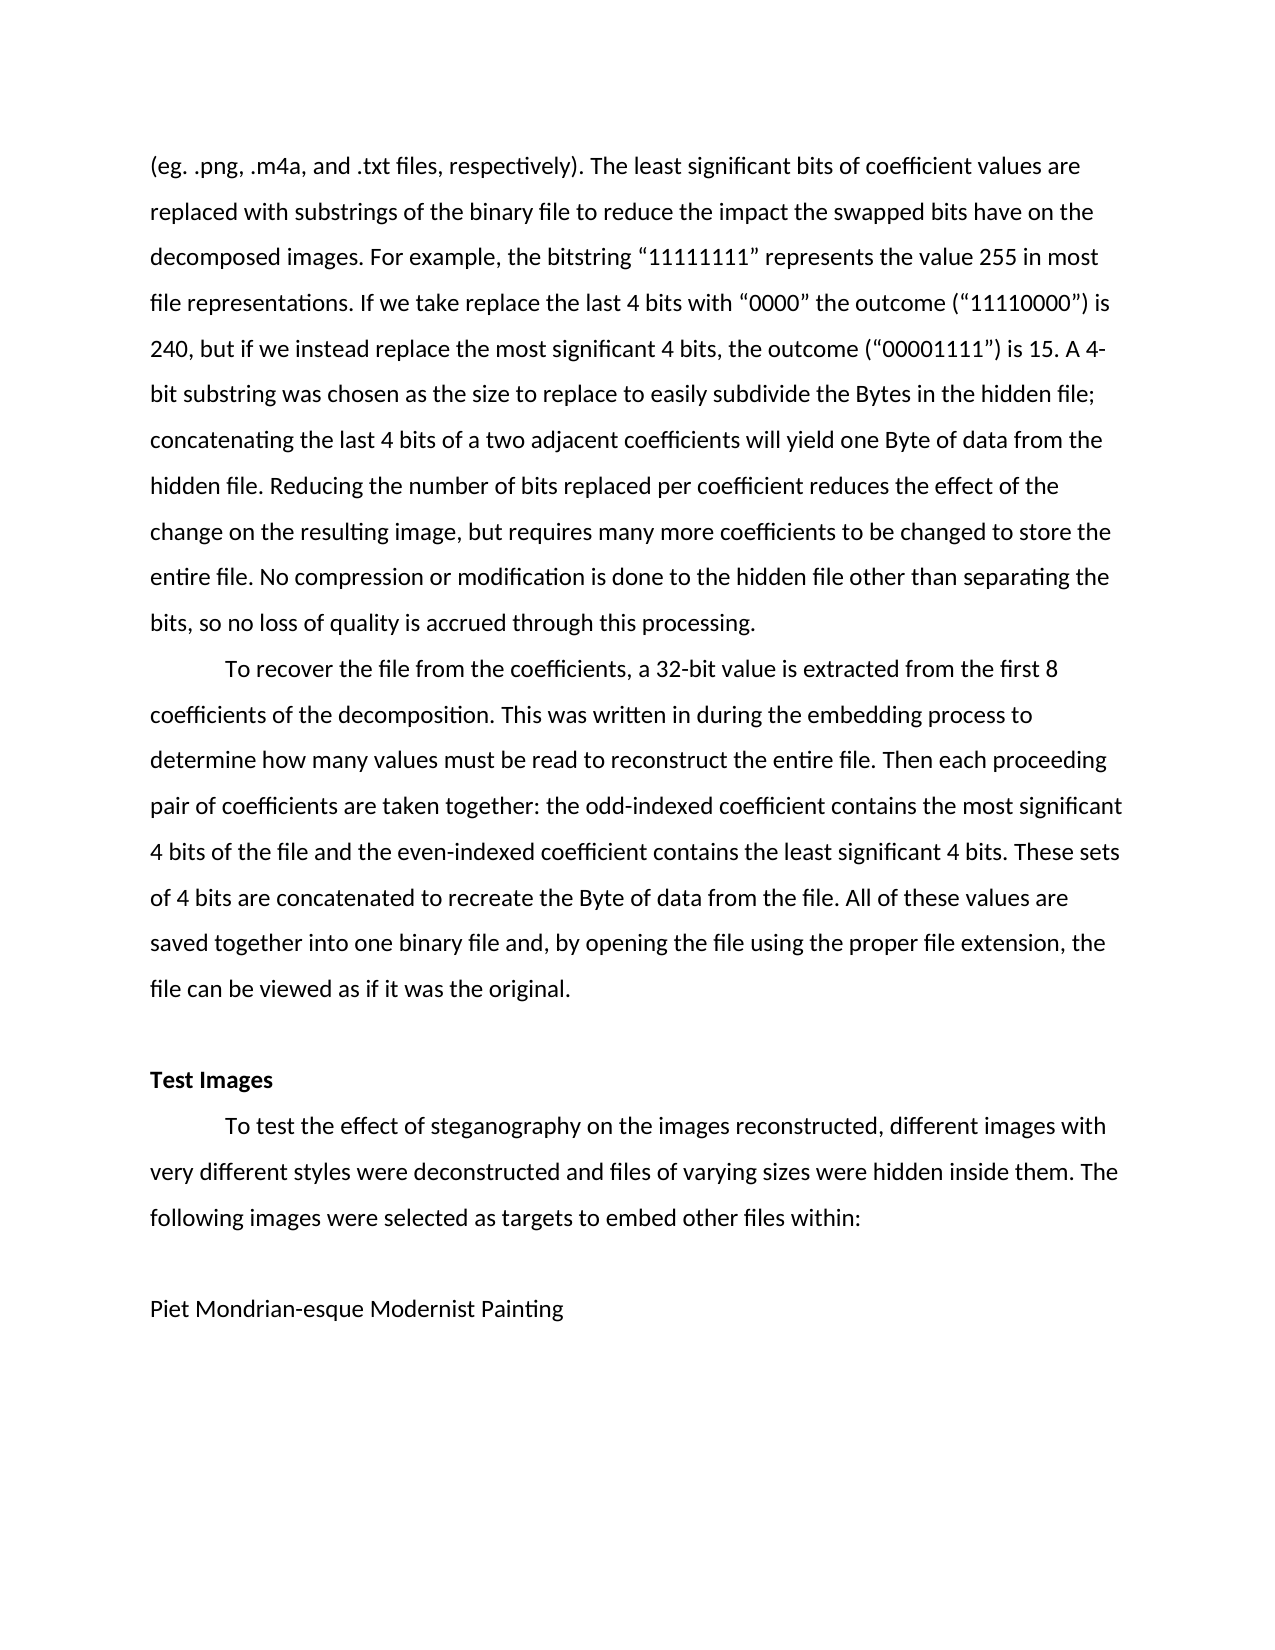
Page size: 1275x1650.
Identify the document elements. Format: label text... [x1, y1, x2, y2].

text To recover the file from the coefficients, a 32-bit value is extracted from the first 8 coefficients of the decomposition. This was written in during the embedding process to determine how many values must be read to reconstruct the entire file. Then each proceeding pair of coefficients are taken together: the odd-indexed coefficient contains the most significant 4 bits of the file and the even-indexed coefficient contains the least significant 4 bits. These sets of 4 bits are concatenated to recreate the Byte of data from the file. All of these values are saved together into one binary file and, by opening the file using the proper file extension, the file can be viewed as if it was the original. [150, 653, 1125, 1004]
text To test the effect of steganography on the images reconstructed, different images with very different styles were deconstructed and files of varying sizes were hidden inside them. The following images were selected as targets to embed other files within: [150, 1110, 1125, 1232]
text Piet Mondrian-esque Modernist Painting [150, 1293, 1125, 1324]
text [150, 150, 1125, 638]
text Test Images [150, 1064, 1125, 1095]
